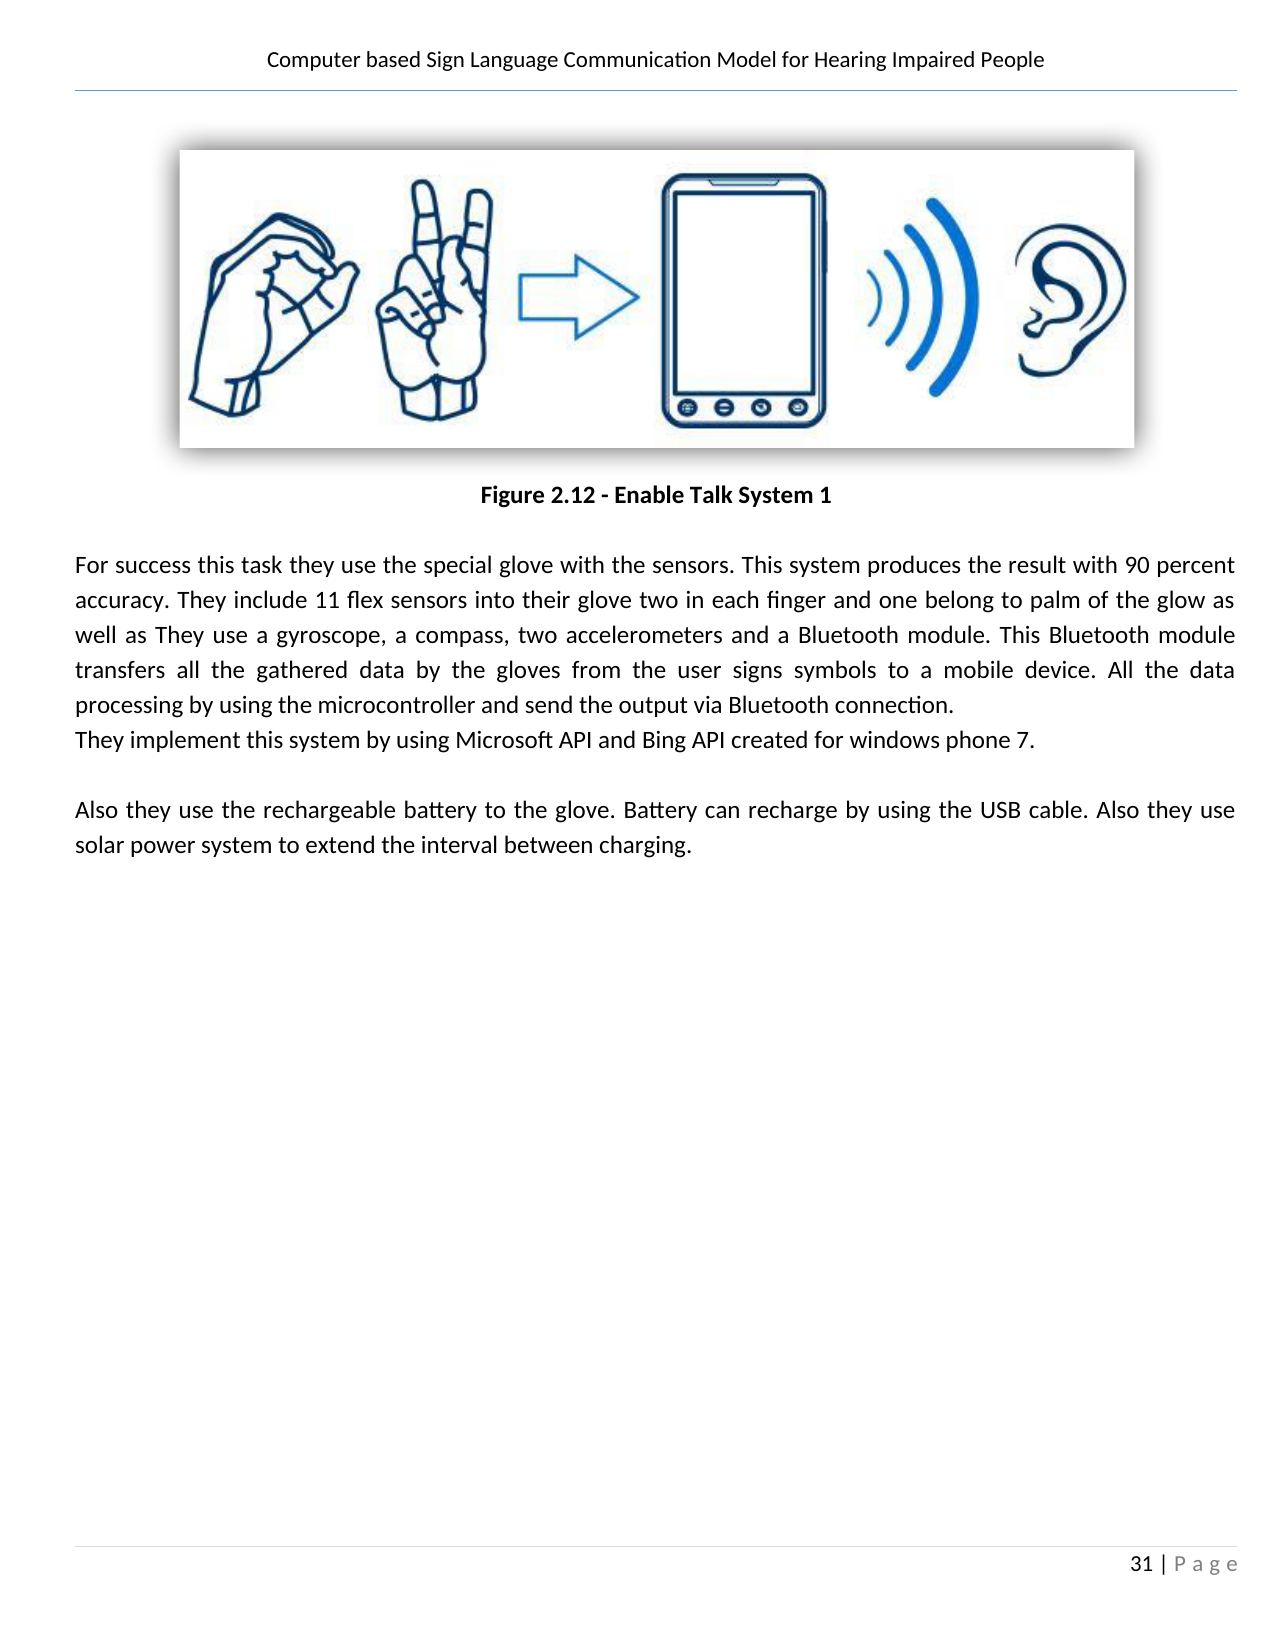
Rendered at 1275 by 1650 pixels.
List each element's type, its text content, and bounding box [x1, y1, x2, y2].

text For success this task they use the special glove with the sensors. This system produces the result with 90 percent accuracy. They include 11 flex sensors into their glove two in each finger and one belong to palm of the glow as well as They use a gyroscope, a compass, two accelerometers and a Bluetooth module. This Bluetooth module transfers all the gathered data by the gloves from the user signs symbols to a mobile device. All the data processing by using the microcontroller and send the output via Bluetooth connection. [75, 550, 1237, 720]
text Figure 2.12 - Enable Talk System 1 [75, 480, 1237, 510]
text Also they use the rechargeable battery to the glove. Battery can recharge by using the USB cable. Also they use solar power system to extend the interval between charging. [75, 795, 1237, 860]
text They implement this system by using Microsoft API and Bing API created for windows phone 7. [75, 725, 1237, 755]
